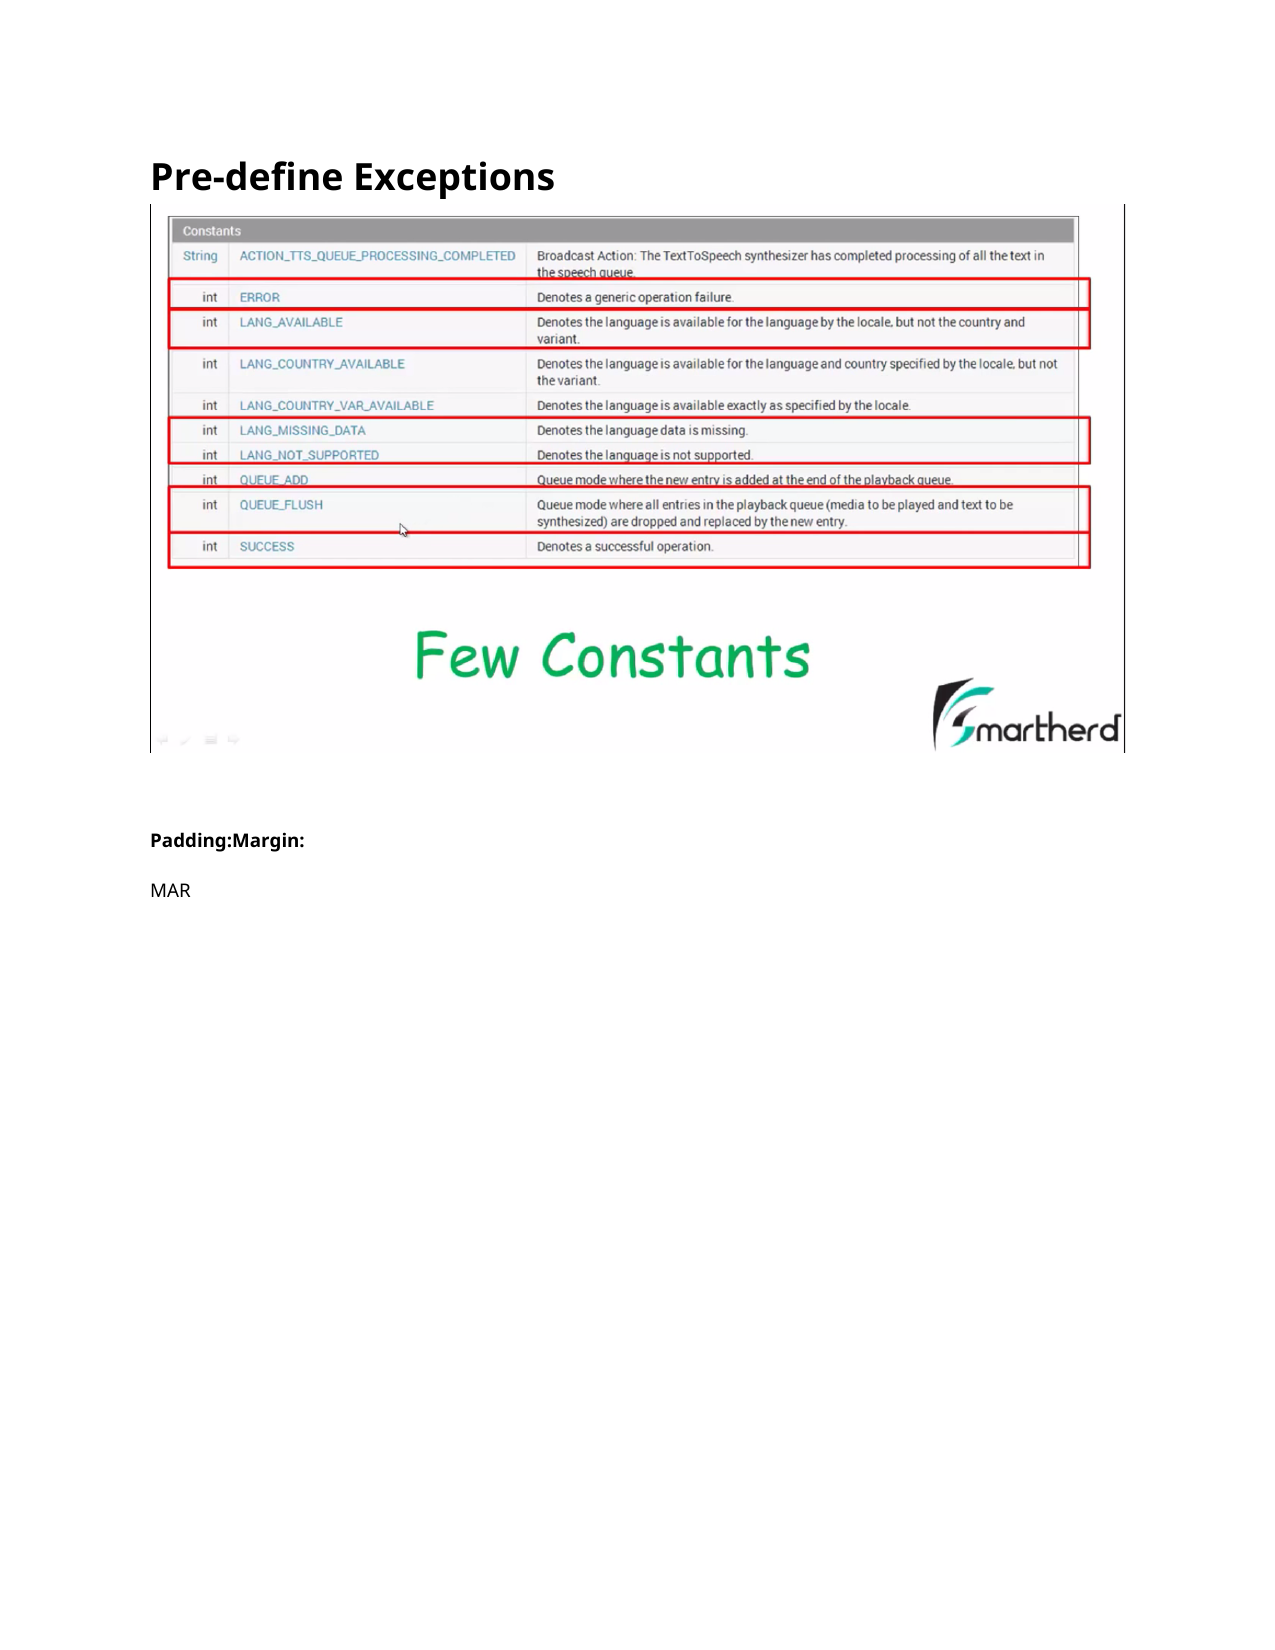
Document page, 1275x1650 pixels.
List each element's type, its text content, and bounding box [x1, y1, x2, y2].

picture [150, 204, 1125, 753]
text Padding:Margin: [150, 828, 1125, 853]
text MAR [150, 878, 1125, 932]
text Pre-define Exceptions [150, 150, 1125, 204]
